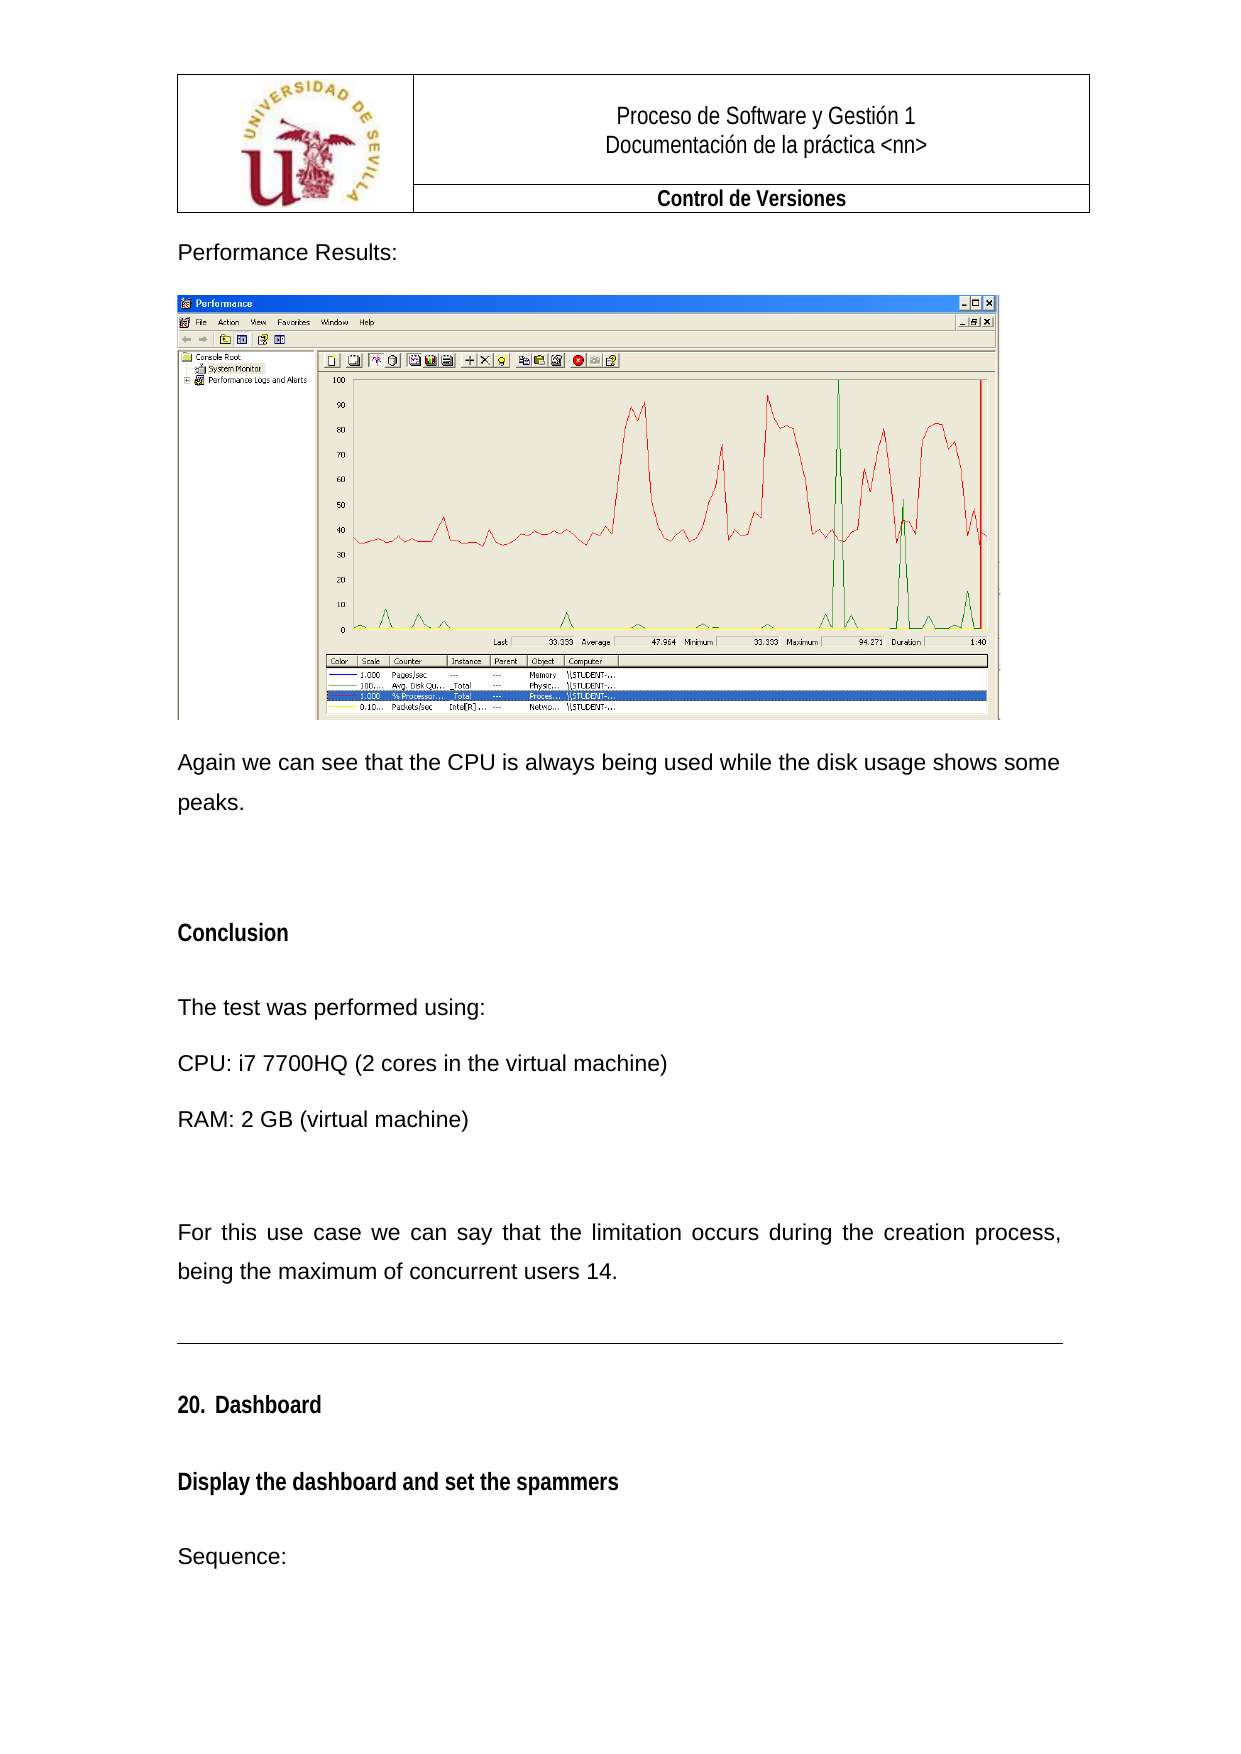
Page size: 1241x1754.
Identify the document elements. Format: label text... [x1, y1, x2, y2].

subtitle Display the dashboard and set the spammers [177, 1467, 1063, 1495]
subtitle Conclusion [177, 918, 1063, 946]
picture [177, 295, 1001, 720]
text Performance Results: [177, 239, 1063, 266]
text For this use case we can say that the limitation occurs during the creation process, being the maximum of concurrent users 14. [177, 1218, 1063, 1284]
text Sequence: [177, 1543, 1063, 1569]
text CPU: i7 7700HQ (2 cores in the virtual machine) [177, 1050, 1063, 1076]
picture [240, 79, 381, 208]
text RAM: 2 GB (virtual machine) [177, 1106, 1063, 1132]
text The test was performed using: [177, 994, 1063, 1020]
subtitle Dashboard [177, 1391, 1063, 1419]
text Again we can see that the CPU is always being used while the disk usage shows some peaks. [177, 749, 1063, 815]
